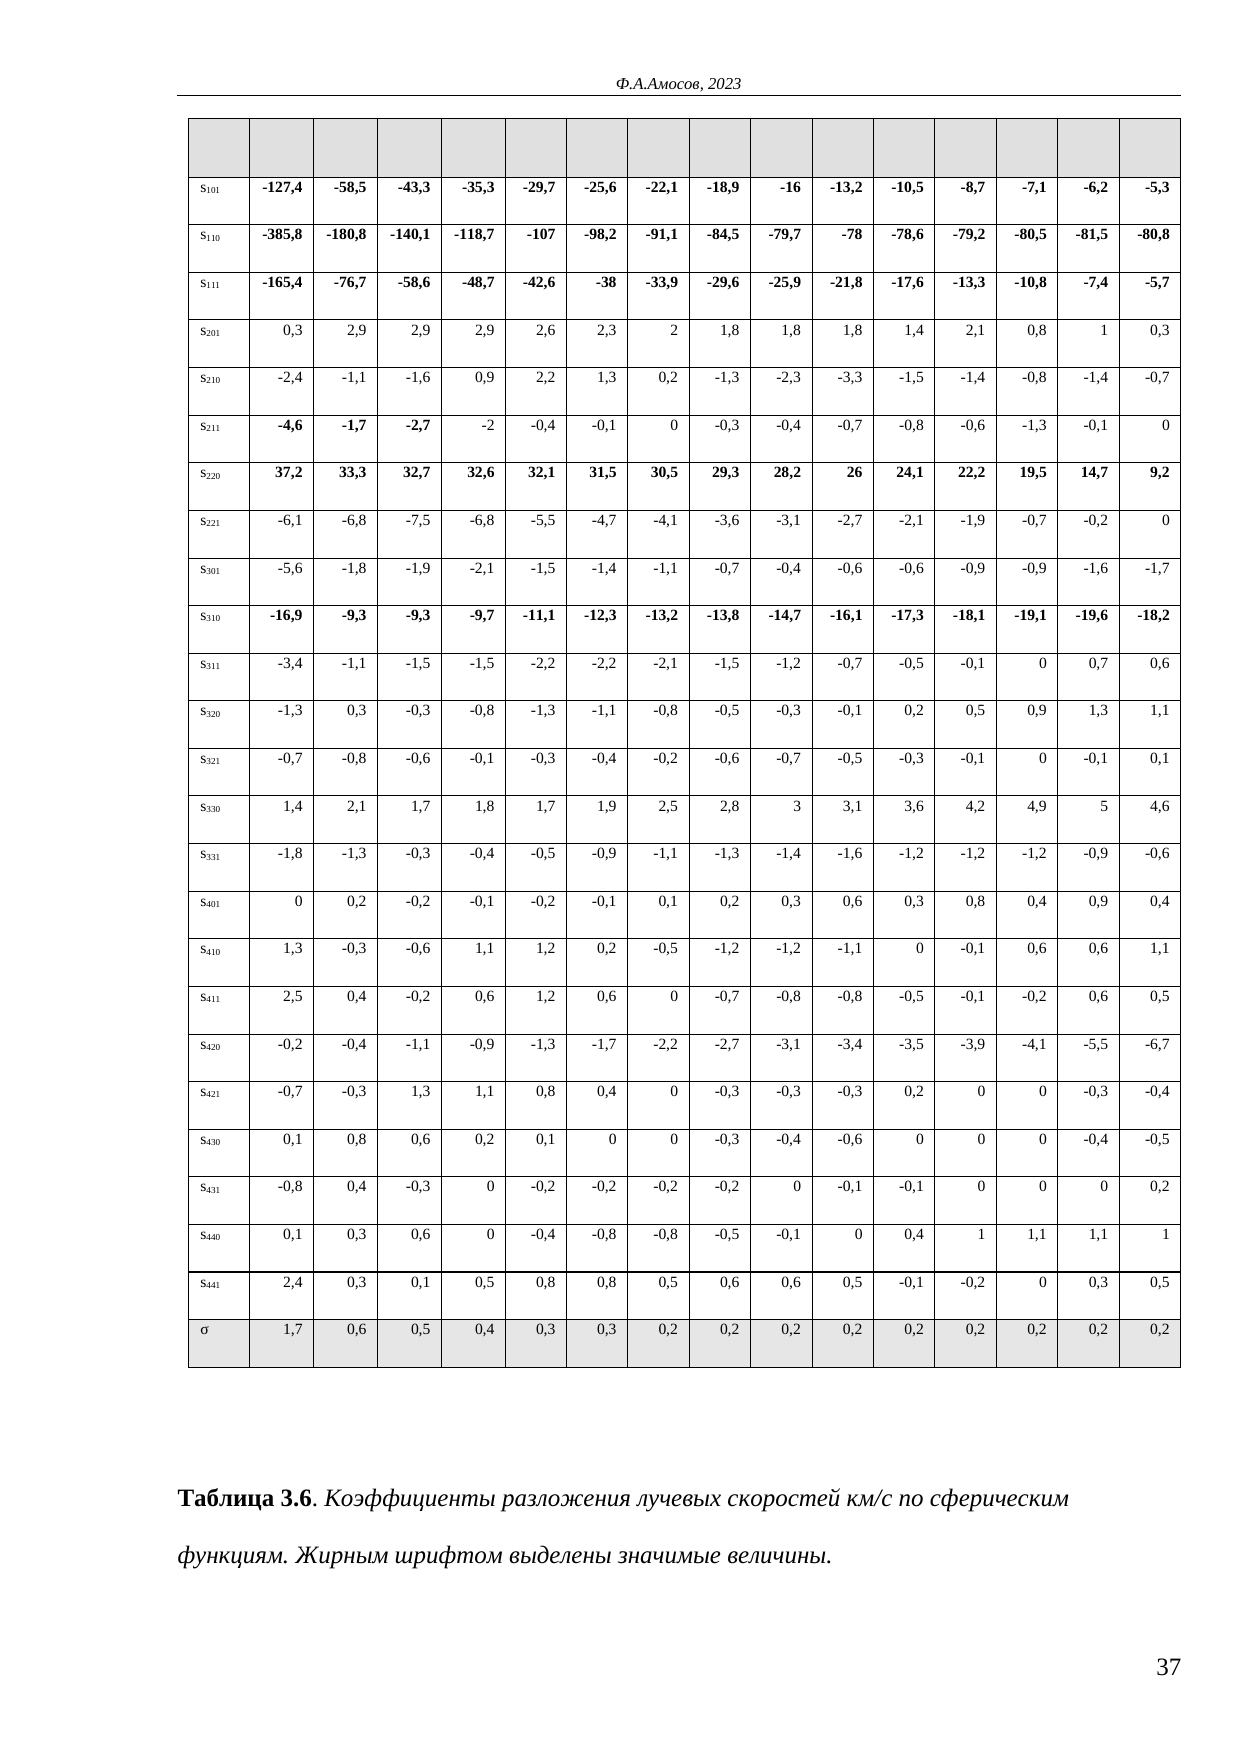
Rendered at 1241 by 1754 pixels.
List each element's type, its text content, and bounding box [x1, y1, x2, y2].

table_cell -7,4 [1058, 273, 1119, 319]
table_cell -0,1 [874, 1273, 934, 1319]
table_cell -13,2 [628, 606, 689, 653]
table_cell s421 [189, 1082, 249, 1129]
table_cell -1,2 [751, 939, 812, 986]
table_cell -0,6 [1120, 844, 1180, 891]
table_cell 2058 [813, 119, 873, 177]
table_cell s110 [189, 225, 249, 272]
table_cell -6,1 [250, 511, 313, 557]
table_cell -10,8 [997, 273, 1057, 319]
table_cell -0,3 [506, 749, 566, 795]
table_cell -12,3 [567, 606, 627, 653]
table_cell -1,3 [250, 701, 313, 748]
table_cell -5,7 [1120, 273, 1180, 319]
table_cell -180,8 [314, 225, 377, 272]
table_cell 990 [567, 119, 627, 177]
table_cell -1,3 [506, 701, 566, 748]
table_cell 0 [997, 749, 1057, 795]
table_cell 0 [935, 1130, 996, 1176]
table_cell 0,9 [442, 368, 505, 414]
table_cell -0,5 [690, 701, 750, 748]
table_cell -6,2 [1058, 178, 1119, 224]
table_cell -107 [506, 225, 566, 272]
table_cell -0,4 [751, 1130, 812, 1176]
table_cell 0,7 [1058, 654, 1119, 700]
table_cell -43,3 [378, 178, 441, 224]
table_cell -1,2 [997, 844, 1057, 891]
table_cell 1 [935, 1225, 996, 1271]
table_cell 1645 [751, 119, 812, 177]
table_cell 0 [1120, 416, 1180, 462]
table_cell 0,6 [690, 1273, 750, 1319]
table_cell -0,8 [442, 701, 505, 748]
table_cell -3,5 [874, 1035, 934, 1081]
table_cell s431 [189, 1177, 249, 1224]
table_cell 29,3 [690, 463, 750, 510]
table_cell -0,6 [813, 1130, 873, 1176]
table_cell -0,5 [506, 844, 566, 891]
table_cell -0,1 [1058, 416, 1119, 462]
table_cell 0,2 [751, 1320, 812, 1367]
table_cell -0,4 [1058, 1130, 1119, 1176]
table_cell -1,9 [378, 559, 441, 605]
table_cell 0,2 [874, 701, 934, 748]
table_cell -165,4 [250, 273, 313, 319]
table_cell 0,6 [378, 1130, 441, 1176]
table_cell 4100 [997, 119, 1057, 177]
table_cell -3,3 [813, 368, 873, 414]
table_cell -19,1 [997, 606, 1057, 653]
table_cell 0,6 [1058, 987, 1119, 1033]
table_cell 0,2 [813, 1320, 873, 1367]
table_cell 0,6 [813, 892, 873, 938]
table_cell -0,1 [567, 416, 627, 462]
table_cell -18,2 [1120, 606, 1180, 653]
table_cell -0,9 [567, 844, 627, 891]
table_cell s201 [189, 320, 249, 367]
table_cell -22,1 [628, 178, 689, 224]
table_cell -5,3 [1120, 178, 1180, 224]
table_cell -25,6 [567, 178, 627, 224]
table_cell -5,5 [506, 511, 566, 557]
table_cell -0,8 [628, 1225, 689, 1271]
table_cell s420 [189, 1035, 249, 1081]
table_cell -0,3 [690, 1082, 750, 1129]
table_cell -0,9 [935, 559, 996, 605]
table_cell 2,9 [442, 320, 505, 367]
table_cell 14,7 [1058, 463, 1119, 510]
table_cell -0,7 [250, 749, 313, 795]
table_cell 1364 [690, 119, 750, 177]
table_cell 0,8 [935, 892, 996, 938]
table_cell -0,4 [751, 559, 812, 605]
table_cell 0,3 [314, 1225, 377, 1271]
table_cell 0 [442, 1177, 505, 1224]
table_cell s440 [189, 1225, 249, 1271]
table_cell 2,4 [250, 1273, 313, 1319]
table_cell 0,4 [314, 1177, 377, 1224]
table_cell -2,1 [874, 511, 934, 557]
table_cell -1,5 [442, 654, 505, 700]
table_cell 3285 [935, 119, 996, 177]
table_cell 0,2 [1120, 1320, 1180, 1367]
table_cell s411 [189, 987, 249, 1033]
table_cell -25,9 [751, 273, 812, 319]
table_cell -0,3 [378, 844, 441, 891]
table_cell 1,8 [442, 796, 505, 843]
table_cell -0,3 [314, 1082, 377, 1129]
table_cell 0,3 [1120, 320, 1180, 367]
table_cell 0,2 [935, 1320, 996, 1367]
table_cell -140,1 [378, 225, 441, 272]
table_cell -8,7 [935, 178, 996, 224]
table_cell -9,7 [442, 606, 505, 653]
table_cell 0,3 [506, 1320, 566, 1367]
table_cell -1,9 [935, 511, 996, 557]
table_cell -11,1 [506, 606, 566, 653]
table_cell -2,7 [690, 1035, 750, 1081]
table_cell 0,6 [997, 939, 1057, 986]
table_cell 0 [628, 416, 689, 462]
table_cell -3,1 [751, 1035, 812, 1081]
table_cell 5 [1058, 796, 1119, 843]
table_cell 3,1 [813, 796, 873, 843]
table_cell -17,3 [874, 606, 934, 653]
table_cell -1,1 [813, 939, 873, 986]
table_cell 0,1 [1120, 749, 1180, 795]
table_cell s310 [189, 606, 249, 653]
table_cell s301 [189, 559, 249, 605]
table_cell -0,4 [506, 416, 566, 462]
table_cell -33,9 [628, 273, 689, 319]
table_cell -0,7 [1120, 368, 1180, 414]
table_cell -127,4 [250, 178, 313, 224]
table_cell -0,8 [813, 987, 873, 1033]
table_cell -0,2 [628, 749, 689, 795]
table_cell 2 [628, 320, 689, 367]
table_cell -0,6 [378, 939, 441, 986]
table_cell 22,2 [935, 463, 996, 510]
table_cell -0,8 [628, 701, 689, 748]
table_cell -0,2 [628, 1177, 689, 1224]
table_cell -2,7 [378, 416, 441, 462]
table_cell -1,2 [690, 939, 750, 986]
table_cell s331 [189, 844, 249, 891]
table_cell -79,2 [935, 225, 996, 272]
table_cell 0 [874, 1130, 934, 1176]
table_cell 0,1 [628, 892, 689, 938]
table_cell 0,4 [874, 1225, 934, 1271]
table_cell 28,2 [751, 463, 812, 510]
table_cell -6,7 [1120, 1035, 1180, 1081]
table_cell -2,1 [442, 559, 505, 605]
table_cell -13,2 [813, 178, 873, 224]
table_cell 1,1 [442, 939, 505, 986]
table_cell -58,5 [314, 178, 377, 224]
table_cell 1,3 [567, 368, 627, 414]
table_cell -78 [813, 225, 873, 272]
table_cell 26 [813, 463, 873, 510]
table_cell -0,7 [813, 416, 873, 462]
table_cell -16,1 [813, 606, 873, 653]
table_cell 0,2 [1058, 1320, 1119, 1367]
table_cell -1,4 [935, 368, 996, 414]
table_cell 1,7 [506, 796, 566, 843]
table_cell -1,5 [378, 654, 441, 700]
table_cell 0,8 [567, 1273, 627, 1319]
table_cell -0,1 [813, 701, 873, 748]
table_cell 2,8 [690, 796, 750, 843]
table_cell s221 [189, 511, 249, 557]
table_cell 1,4 [874, 320, 934, 367]
table_cell 847 [506, 119, 566, 177]
table_cell 2,1 [935, 320, 996, 367]
table_cell 0,4 [442, 1320, 505, 1367]
table_cell -42,6 [506, 273, 566, 319]
table_cell 32,7 [378, 463, 441, 510]
table_cell 0,5 [935, 701, 996, 748]
table_cell 1,4 [250, 796, 313, 843]
table_cell -29,7 [506, 178, 566, 224]
table_cell 0,1 [250, 1130, 313, 1176]
table_cell 0 [1058, 1177, 1119, 1224]
table_cell -1,7 [1120, 559, 1180, 605]
table_cell 0,1 [506, 1130, 566, 1176]
table_cell s320 [189, 701, 249, 748]
table_cell 0,2 [1120, 1177, 1180, 1224]
table_cell -29,6 [690, 273, 750, 319]
table_cell 462 [314, 119, 377, 177]
table_cell -0,9 [1058, 844, 1119, 891]
table_cell -1,3 [997, 416, 1057, 462]
table_cell 9,2 [1120, 463, 1180, 510]
table_cell 0 [997, 1082, 1057, 1129]
table_cell -6,8 [442, 511, 505, 557]
table_cell -1,7 [567, 1035, 627, 1081]
table_cell -385,8 [250, 225, 313, 272]
table_cell 1,9 [567, 796, 627, 843]
table_cell -0,1 [442, 892, 505, 938]
table_cell 0,5 [1120, 987, 1180, 1033]
table_cell 716 [442, 119, 505, 177]
table_cell -1,3 [690, 368, 750, 414]
table_cell -3,4 [250, 654, 313, 700]
table_cell -4,1 [997, 1035, 1057, 1081]
table_cell -1,8 [314, 559, 377, 605]
table_cell -2,2 [506, 654, 566, 700]
table_cell -0,5 [690, 1225, 750, 1271]
table_cell 0,8 [314, 1130, 377, 1176]
table_cell 0,1 [378, 1273, 441, 1319]
table_cell -1,6 [378, 368, 441, 414]
table_cell -0,2 [378, 892, 441, 938]
table_cell -0,2 [567, 1177, 627, 1224]
table_cell 0,6 [567, 987, 627, 1033]
table_cell 0 [997, 1130, 1057, 1176]
table_cell -0,4 [1120, 1082, 1180, 1129]
table_cell -0,1 [1058, 749, 1119, 795]
table_cell 1,1 [1120, 939, 1180, 986]
table_cell -91,1 [628, 225, 689, 272]
table_cell -18,1 [935, 606, 996, 653]
table_cell -2,3 [751, 368, 812, 414]
table_cell 0,9 [997, 701, 1057, 748]
table_cell 4,9 [997, 796, 1057, 843]
table_cell 2,6 [506, 320, 566, 367]
table_cell -0,1 [935, 654, 996, 700]
table_cell 0,6 [442, 987, 505, 1033]
table_cell 0,5 [628, 1273, 689, 1319]
table_cell -1,3 [690, 844, 750, 891]
table_cell s441 [189, 1273, 249, 1319]
table_cell -84,5 [690, 225, 750, 272]
table_cell 2,1 [314, 796, 377, 843]
table_cell -0,2 [690, 1177, 750, 1224]
table_cell -0,4 [506, 1225, 566, 1271]
table_cell 1,2 [506, 939, 566, 986]
table_cell -14,7 [751, 606, 812, 653]
table_cell -0,2 [506, 892, 566, 938]
table_cell -48,7 [442, 273, 505, 319]
table_cell 0,4 [1120, 892, 1180, 938]
table_cell -0,1 [751, 1225, 812, 1271]
table_cell 0,4 [567, 1082, 627, 1129]
table_cell -0,3 [690, 1130, 750, 1176]
table_cell 1,8 [690, 320, 750, 367]
table_cell -0,7 [690, 987, 750, 1033]
table_cell -5,5 [1058, 1035, 1119, 1081]
table_cell -3,4 [813, 1035, 873, 1081]
table_cell -0,2 [1058, 511, 1119, 557]
table_cell s220 [189, 463, 249, 510]
table_cell 0,6 [751, 1273, 812, 1319]
table_cell -0,4 [751, 416, 812, 462]
table_cell 590 [378, 119, 441, 177]
table_cell -2,4 [250, 368, 313, 414]
table_cell -17,6 [874, 273, 934, 319]
table_cell -4,6 [250, 416, 313, 462]
table_cell 0 [997, 1177, 1057, 1224]
table_cell 0,2 [314, 892, 377, 938]
table_cell -0,8 [874, 416, 934, 462]
table_cell -1,2 [874, 844, 934, 891]
table_cell -6,8 [314, 511, 377, 557]
table_cell -79,7 [751, 225, 812, 272]
table_cell 2,9 [314, 320, 377, 367]
table_cell 0,3 [567, 1320, 627, 1367]
table_cell s410 [189, 939, 249, 986]
table_cell s330 [189, 796, 249, 843]
table_cell 37,2 [250, 463, 313, 510]
table_cell -0,7 [997, 511, 1057, 557]
table_cell -0,3 [378, 701, 441, 748]
table_cell 31,5 [567, 463, 627, 510]
table_cell -1,1 [628, 559, 689, 605]
table_cell -2,2 [567, 654, 627, 700]
table_cell -1,2 [935, 844, 996, 891]
table_cell 0 [1120, 511, 1180, 557]
table_cell -0,1 [442, 749, 505, 795]
table_cell -1,3 [506, 1035, 566, 1081]
table_cell -0,3 [1058, 1082, 1119, 1129]
table_cell 1,3 [378, 1082, 441, 1129]
table_cell -0,5 [874, 987, 934, 1033]
table_cell -0,4 [567, 749, 627, 795]
table_cell s101 [189, 178, 249, 224]
table_cell 0,3 [751, 892, 812, 938]
table_cell -0,4 [314, 1035, 377, 1081]
table_cell -0,6 [935, 416, 996, 462]
table_cell -35,3 [442, 178, 505, 224]
table_cell 3,6 [874, 796, 934, 843]
table_cell -1,6 [813, 844, 873, 891]
table_cell 0,6 [1058, 939, 1119, 986]
table_cell -1,1 [567, 701, 627, 748]
table_cell -13,3 [935, 273, 996, 319]
table_cell -0,4 [442, 844, 505, 891]
table_cell 0,5 [1120, 1273, 1180, 1319]
text Таблица 3.6. Коэффициенты разложения лучевых скоростей км/с по сферическим функциям. Жирным шрифтом выделены значимые величины. [177, 1483, 1181, 1569]
table_cell s430 [189, 1130, 249, 1176]
table_cell -0,6 [378, 749, 441, 795]
table_cell 2,9 [378, 320, 441, 367]
table_cell 1,3 [1058, 701, 1119, 748]
table_cell -0,5 [813, 749, 873, 795]
table_cell 0,2 [628, 368, 689, 414]
table_cell 0,2 [690, 892, 750, 938]
table_cell 1 [1058, 320, 1119, 367]
table_cell -98,2 [567, 225, 627, 272]
table_cell -0,3 [751, 1082, 812, 1129]
table_cell -0,5 [874, 654, 934, 700]
table_cell 2616 [874, 119, 934, 177]
table_cell 0,6 [314, 1320, 377, 1367]
table_cell s211 [189, 416, 249, 462]
table_cell -0,6 [874, 559, 934, 605]
table_cell 5200 [1058, 119, 1119, 177]
table_cell -0,7 [250, 1082, 313, 1129]
table_cell 2,3 [567, 320, 627, 367]
table_cell -38 [567, 273, 627, 319]
table_cell 0 [628, 1082, 689, 1129]
table_cell 0,2 [567, 939, 627, 986]
table_cell 32,6 [442, 463, 505, 510]
table_cell σ [189, 1320, 249, 1367]
table_cell 0,2 [997, 1320, 1057, 1367]
table_cell -1,4 [1058, 368, 1119, 414]
table_cell 1,7 [250, 1320, 313, 1367]
table_cell 0,3 [250, 320, 313, 367]
table_cell -5,6 [250, 559, 313, 605]
table_cell 0,8 [997, 320, 1057, 367]
table_cell -0,5 [628, 939, 689, 986]
table_cell 0,2 [442, 1130, 505, 1176]
table_cell -81,5 [1058, 225, 1119, 272]
table_cell 0,2 [874, 1082, 934, 1129]
table_cell 0 [874, 939, 934, 986]
table_cell -1,8 [250, 844, 313, 891]
table_cell 0 [442, 1225, 505, 1271]
table_cell -2 [442, 416, 505, 462]
table_cell 0 [628, 1130, 689, 1176]
table_cell 0,9 [1058, 892, 1119, 938]
table_cell -4,1 [628, 511, 689, 557]
table_cell -10,5 [874, 178, 934, 224]
table_cell -0,2 [506, 1177, 566, 1224]
table_cell 0 [813, 1225, 873, 1271]
table_cell -21,8 [813, 273, 873, 319]
table_cell -9,3 [378, 606, 441, 653]
table_cell max [189, 119, 249, 177]
table_cell 1,2 [506, 987, 566, 1033]
table_cell 2,5 [250, 987, 313, 1033]
table_cell -0,9 [997, 559, 1057, 605]
table_cell -118,7 [442, 225, 505, 272]
table_cell 316 [250, 119, 313, 177]
table_cell 24,1 [874, 463, 934, 510]
table_cell 0 [250, 892, 313, 938]
table_cell 0,2 [690, 1320, 750, 1367]
table_cell -3,1 [751, 511, 812, 557]
table_cell -0,1 [935, 987, 996, 1033]
table_cell -0,3 [813, 1082, 873, 1129]
table_cell -1,5 [690, 654, 750, 700]
table_cell 32,1 [506, 463, 566, 510]
table_cell -2,1 [628, 654, 689, 700]
table_cell 1,3 [250, 939, 313, 986]
table_cell -0,8 [997, 368, 1057, 414]
table_cell -1,4 [751, 844, 812, 891]
table_cell 0,6 [1120, 654, 1180, 700]
table_cell 30,5 [628, 463, 689, 510]
table_cell s311 [189, 654, 249, 700]
table_cell -58,6 [378, 273, 441, 319]
table_cell -1,2 [751, 654, 812, 700]
table_cell 0,8 [506, 1273, 566, 1319]
table_cell 4,2 [935, 796, 996, 843]
table_cell -0,3 [751, 701, 812, 748]
table_cell -0,1 [935, 939, 996, 986]
table_cell -0,6 [813, 559, 873, 605]
table_cell -13,8 [690, 606, 750, 653]
table_cell s111 [189, 273, 249, 319]
table_cell -16,9 [250, 606, 313, 653]
table_cell -1,5 [874, 368, 934, 414]
table_cell 0,5 [442, 1273, 505, 1319]
table_cell 0,3 [874, 892, 934, 938]
table_cell s401 [189, 892, 249, 938]
table_cell -0,8 [314, 749, 377, 795]
table_cell -2,7 [813, 511, 873, 557]
table_cell 4,6 [1120, 796, 1180, 843]
table_cell -1,3 [314, 844, 377, 891]
table_cell 7013 [1120, 119, 1180, 177]
table_cell -1,6 [1058, 559, 1119, 605]
table_cell -0,5 [1120, 1130, 1180, 1176]
table_cell -3,6 [690, 511, 750, 557]
table_cell -1,1 [378, 1035, 441, 1081]
table_cell -0,2 [250, 1035, 313, 1081]
table_cell -0,3 [314, 939, 377, 986]
table_cell -1,1 [314, 654, 377, 700]
table_cell 1,1 [1120, 701, 1180, 748]
table_cell -9,3 [314, 606, 377, 653]
table_cell 0,2 [874, 1320, 934, 1367]
table_cell 0,6 [378, 1225, 441, 1271]
table_cell -3,9 [935, 1035, 996, 1081]
table_cell -1,7 [314, 416, 377, 462]
table_cell 0 [935, 1177, 996, 1224]
table_cell 0,8 [506, 1082, 566, 1129]
table_cell 1 [1120, 1225, 1180, 1271]
table_cell -0,8 [751, 987, 812, 1033]
table_cell 1157 [628, 119, 689, 177]
table_cell -18,9 [690, 178, 750, 224]
table_cell 1,7 [378, 796, 441, 843]
table_cell -0,8 [567, 1225, 627, 1271]
table_cell 1,1 [442, 1082, 505, 1129]
table_cell 0 [997, 1273, 1057, 1319]
table_cell 1,8 [751, 320, 812, 367]
table_cell 3 [751, 796, 812, 843]
table_cell -0,2 [378, 987, 441, 1033]
table_cell -76,7 [314, 273, 377, 319]
table_cell 0,5 [813, 1273, 873, 1319]
table_cell 0,3 [314, 1273, 377, 1319]
table_cell 1,8 [813, 320, 873, 367]
table_cell -7,1 [997, 178, 1057, 224]
table_cell -0,8 [250, 1177, 313, 1224]
table_cell -80,8 [1120, 225, 1180, 272]
table_cell -0,3 [874, 749, 934, 795]
table_cell -0,1 [874, 1177, 934, 1224]
table_cell -1,5 [506, 559, 566, 605]
table_cell -0,6 [690, 749, 750, 795]
table_cell -1,1 [314, 368, 377, 414]
table_cell -0,1 [567, 892, 627, 938]
table_cell -0,1 [813, 1177, 873, 1224]
table_cell 0 [751, 1177, 812, 1224]
table_cell -0,2 [935, 1273, 996, 1319]
table_cell -4,7 [567, 511, 627, 557]
table_cell -1,4 [567, 559, 627, 605]
table_cell -16 [751, 178, 812, 224]
table_cell -0,7 [690, 559, 750, 605]
table_cell 0,5 [378, 1320, 441, 1367]
table_cell -0,7 [813, 654, 873, 700]
table_cell -0,7 [751, 749, 812, 795]
table_cell 0 [628, 987, 689, 1033]
table_cell 0,2 [628, 1320, 689, 1367]
table_cell s321 [189, 749, 249, 795]
table_cell -0,1 [935, 749, 996, 795]
table_cell 1,1 [997, 1225, 1057, 1271]
table_cell 0,4 [997, 892, 1057, 938]
table_cell -2,2 [628, 1035, 689, 1081]
table_cell -78,6 [874, 225, 934, 272]
table_cell 33,3 [314, 463, 377, 510]
table_cell 19,5 [997, 463, 1057, 510]
table_cell -1,1 [628, 844, 689, 891]
table_cell -19,6 [1058, 606, 1119, 653]
table_cell -7,5 [378, 511, 441, 557]
table_cell -0,3 [378, 1177, 441, 1224]
table_cell 0,3 [1058, 1273, 1119, 1319]
table_cell 0 [567, 1130, 627, 1176]
table_cell 0,4 [314, 987, 377, 1033]
table_cell 0 [997, 654, 1057, 700]
table_cell -0,3 [690, 416, 750, 462]
table_cell -0,2 [997, 987, 1057, 1033]
table_cell 2,2 [506, 368, 566, 414]
table_cell 2,5 [628, 796, 689, 843]
table_cell s210 [189, 368, 249, 414]
table_cell -0,9 [442, 1035, 505, 1081]
table_cell 0,3 [314, 701, 377, 748]
table_cell 0,1 [250, 1225, 313, 1271]
table_cell 0 [935, 1082, 996, 1129]
table_cell 1,1 [1058, 1225, 1119, 1271]
table_cell -80,5 [997, 225, 1057, 272]
